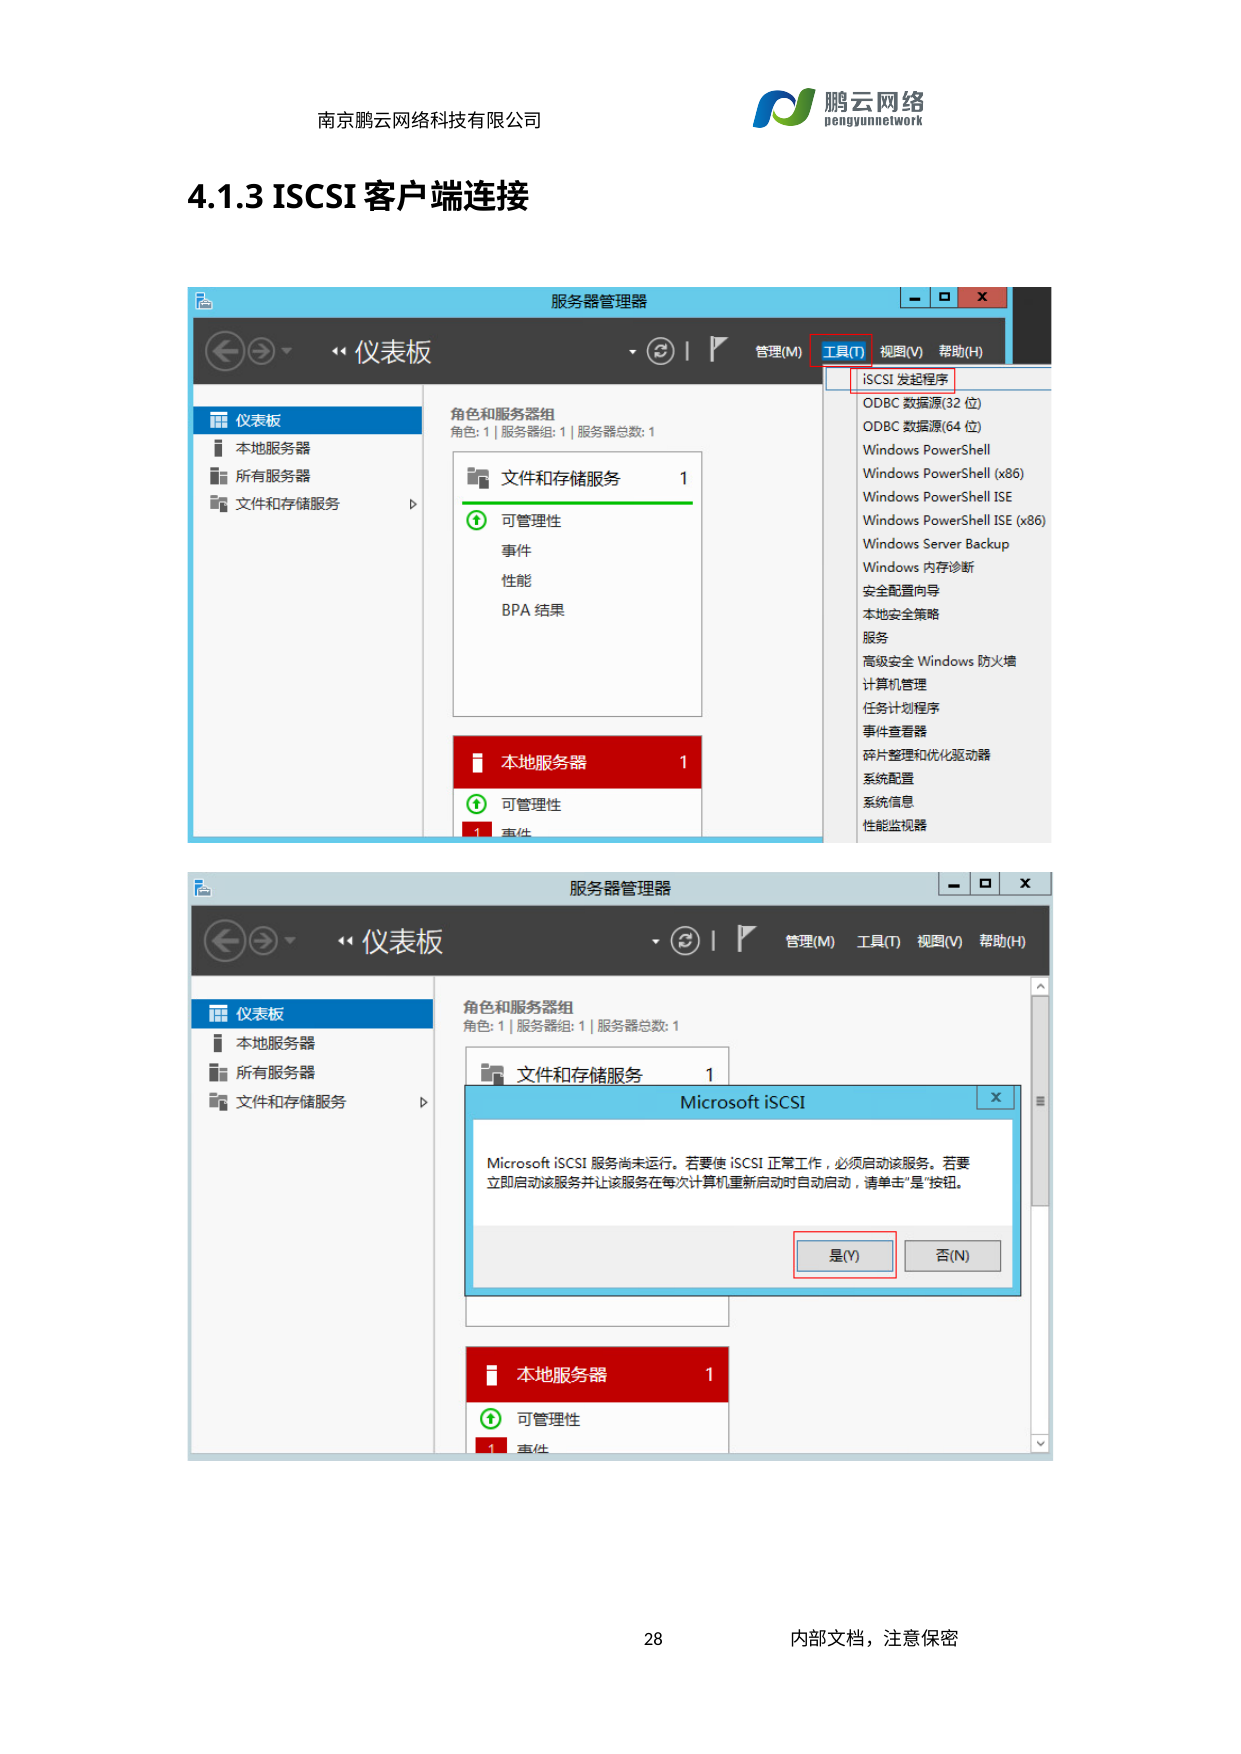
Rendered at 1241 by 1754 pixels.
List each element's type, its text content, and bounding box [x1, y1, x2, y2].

picture [752, 88, 924, 128]
picture [187, 872, 1054, 1461]
picture [187, 287, 1052, 843]
subtitle ISCSI客户端连接 [187, 162, 1053, 227]
